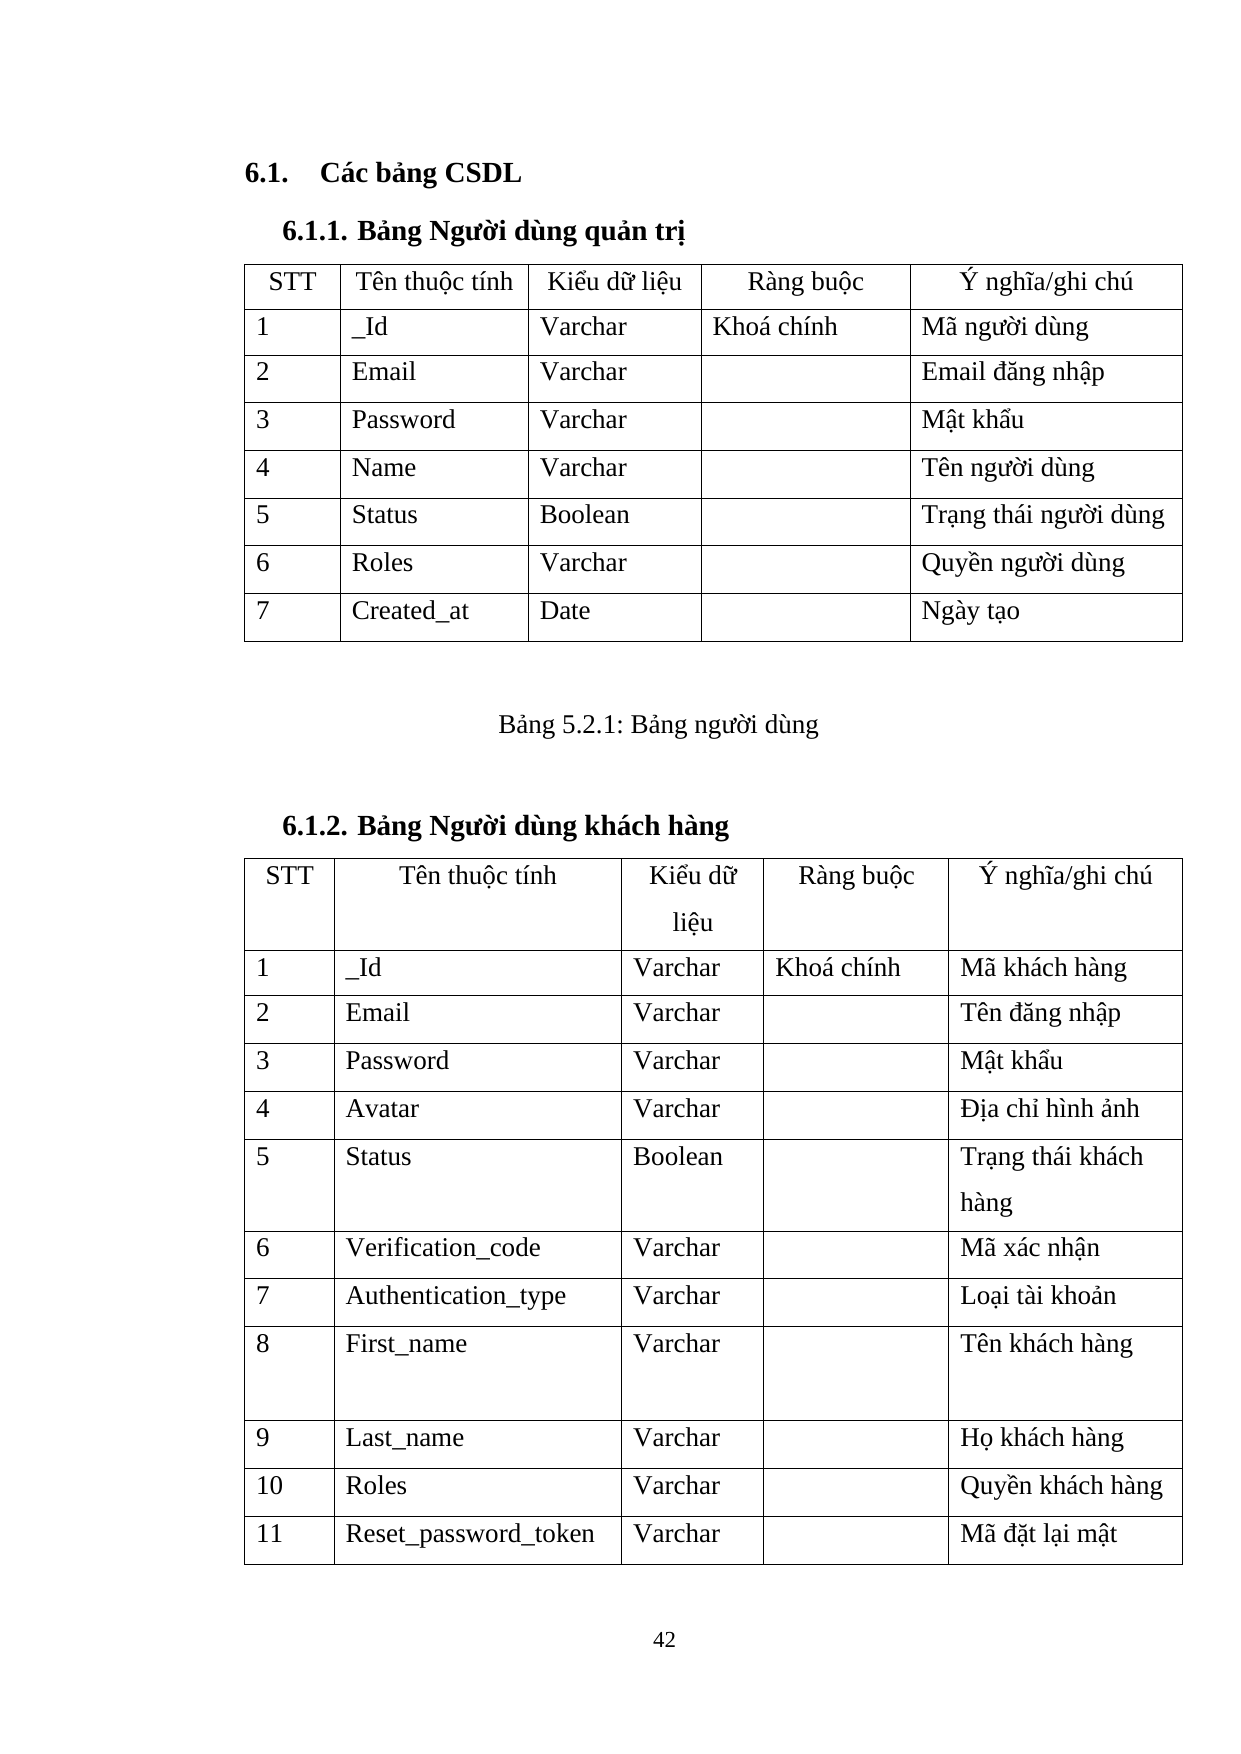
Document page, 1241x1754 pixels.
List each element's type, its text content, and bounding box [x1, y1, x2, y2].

table_cell Email [335, 996, 621, 1043]
table_cell 2 [245, 996, 334, 1043]
table_header STT [245, 859, 334, 950]
table_cell Mã người dùng [911, 310, 1182, 354]
table_header STT [245, 265, 340, 309]
table_cell [702, 403, 910, 450]
subtitle Các bảng CSDL [244, 155, 1110, 189]
table_cell Created_at [341, 594, 528, 641]
table_cell Varchar [529, 356, 701, 402]
table_cell First_name [335, 1327, 621, 1420]
table_cell Quyền người dùng [911, 546, 1182, 593]
table_cell Tên đăng nhập [949, 996, 1182, 1043]
table_cell Varchar [529, 403, 701, 450]
table_cell Họ khách hàng [949, 1421, 1182, 1468]
table_cell Status [335, 1140, 621, 1231]
table_cell Boolean [529, 499, 701, 545]
table_cell [764, 1140, 948, 1231]
table_header Ràng buộc [702, 265, 910, 309]
table_cell Quyền khách hàng [949, 1469, 1182, 1516]
table_cell 6 [245, 1232, 334, 1278]
table_header Ý nghĩa/ghi chú [949, 859, 1182, 950]
table_cell [702, 356, 910, 402]
table_cell [764, 1044, 948, 1091]
table_cell Mã khách hàng [949, 951, 1182, 995]
table_cell Varchar [529, 546, 701, 593]
table_cell 7 [245, 594, 340, 641]
table_cell Varchar [622, 996, 763, 1043]
table_cell Tên khách hàng [949, 1327, 1182, 1420]
table_cell Varchar [622, 951, 763, 995]
table_cell [702, 499, 910, 545]
table_cell Verification_code [335, 1232, 621, 1278]
table_cell 8 [245, 1327, 334, 1420]
table_cell [764, 1232, 948, 1278]
table_cell Loại tài khoản [949, 1279, 1182, 1326]
table_cell Authentication_type [335, 1279, 621, 1326]
table_header Kiểu dữ liệu [622, 859, 763, 950]
table_cell Varchar [622, 1279, 763, 1326]
table_cell Avatar [335, 1092, 621, 1138]
table_cell Roles [341, 546, 528, 593]
table_cell Email đăng nhập [911, 356, 1182, 402]
table_cell 1 [245, 951, 334, 995]
subtitle Bảng Người dùng khách hàng [282, 808, 1110, 841]
table_cell 7 [245, 1279, 334, 1326]
table_cell [702, 594, 910, 641]
table_cell [764, 1327, 948, 1420]
table_header Tên thuộc tính [335, 859, 621, 950]
table_cell 6 [245, 546, 340, 593]
table_cell [764, 1469, 948, 1516]
table_cell [702, 546, 910, 593]
table_cell 5 [245, 499, 340, 545]
table_cell Trạng thái người dùng [911, 499, 1182, 545]
table_cell Varchar [529, 310, 701, 354]
table_cell [764, 1092, 948, 1138]
table_cell [764, 996, 948, 1043]
table_cell Varchar [622, 1327, 763, 1420]
table_cell 11 [245, 1517, 334, 1563]
table_cell Varchar [529, 451, 701, 498]
table_cell Varchar [622, 1517, 763, 1563]
table_cell 4 [245, 1092, 334, 1138]
table_header Ràng buộc [764, 859, 948, 950]
table_cell 4 [245, 451, 340, 498]
subtitle Bảng 5.2.1: Bảng người dùng [207, 708, 1110, 739]
table_cell 9 [245, 1421, 334, 1468]
table_cell [702, 451, 910, 498]
table_cell Varchar [622, 1044, 763, 1091]
table_cell 5 [245, 1140, 334, 1231]
table_cell Varchar [622, 1421, 763, 1468]
table_cell Varchar [622, 1092, 763, 1138]
table_cell Date [529, 594, 701, 641]
table_cell Mã xác nhận [949, 1232, 1182, 1278]
table_cell 10 [245, 1469, 334, 1516]
table_cell Email [341, 356, 528, 402]
table_cell [764, 1517, 948, 1563]
table_cell Địa chỉ hình ảnh [949, 1092, 1182, 1138]
table_cell Khoá chính [702, 310, 910, 354]
table_cell 1 [245, 310, 340, 354]
table_cell Khoá chính [764, 951, 948, 995]
table_cell Ngày tạo [911, 594, 1182, 641]
table_header Tên thuộc tính [341, 265, 528, 309]
table_cell Boolean [622, 1140, 763, 1231]
table_cell Mã đặt lại mật khẩu [949, 1517, 1182, 1563]
table_cell Tên người dùng [911, 451, 1182, 498]
table_cell _Id [335, 951, 621, 995]
table_cell Status [341, 499, 528, 545]
table_cell Varchar [622, 1232, 763, 1278]
table_cell Mật khẩu [949, 1044, 1182, 1091]
table_cell Name [341, 451, 528, 498]
table_header Kiểu dữ liệu [529, 265, 701, 309]
table_cell 2 [245, 356, 340, 402]
table_cell Roles [335, 1469, 621, 1516]
table_cell 3 [245, 1044, 334, 1091]
table_header Ý nghĩa/ghi chú [911, 265, 1182, 309]
table_cell Varchar [622, 1469, 763, 1516]
table_cell _Id [341, 310, 528, 354]
subtitle Bảng Người dùng quản trị [282, 213, 1110, 247]
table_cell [335, 1517, 621, 1563]
table_cell Password [341, 403, 528, 450]
table_cell [764, 1279, 948, 1326]
table_cell 3 [245, 403, 340, 450]
table_cell Last_name [335, 1421, 621, 1468]
table_cell [764, 1421, 948, 1468]
table_cell Password [335, 1044, 621, 1091]
table_cell Mật khẩu [911, 403, 1182, 450]
table_cell Trạng thái khách hàng [949, 1140, 1182, 1231]
